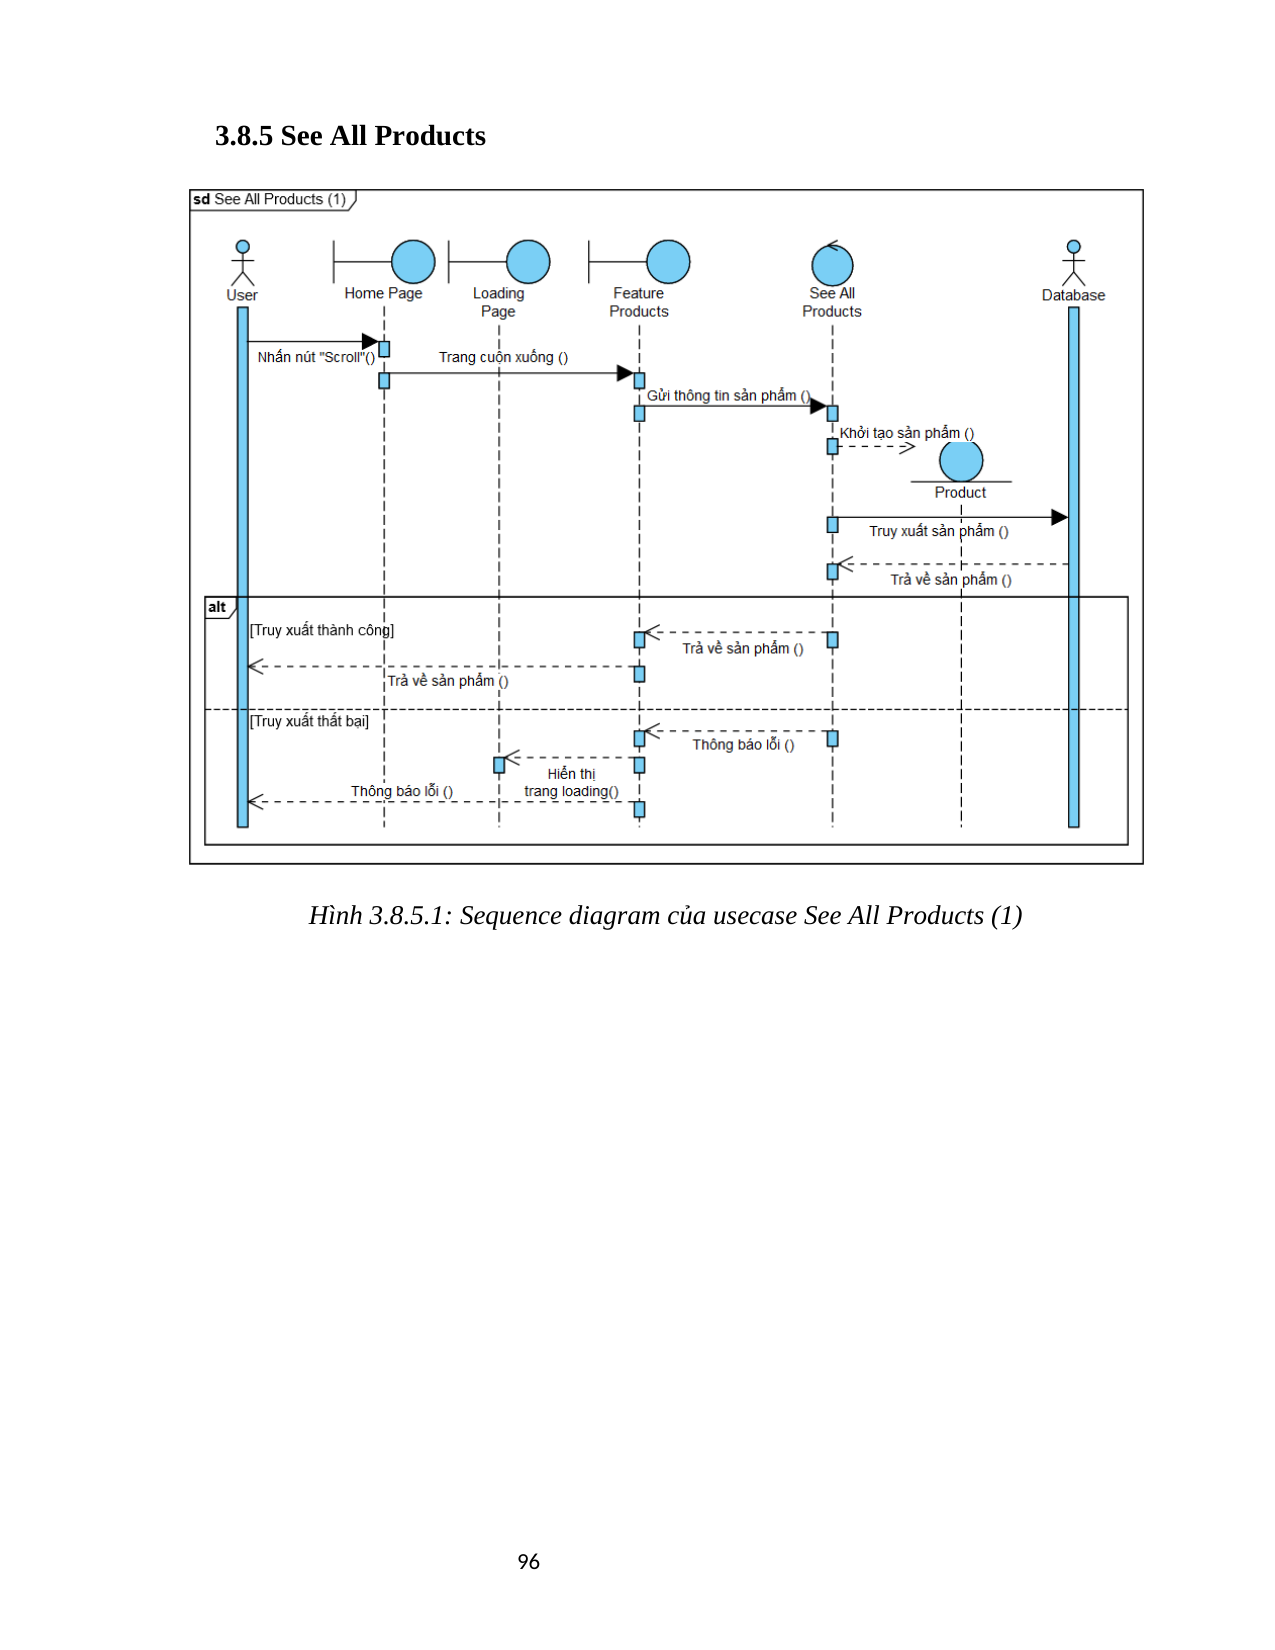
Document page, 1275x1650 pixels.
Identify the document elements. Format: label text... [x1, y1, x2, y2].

text Hình 3.8.5.1: Sequence diagram của usecase See All Products (1) [177, 899, 1157, 930]
subtitle 3.8.5 See All Products [177, 118, 1157, 152]
picture [177, 181, 1157, 873]
